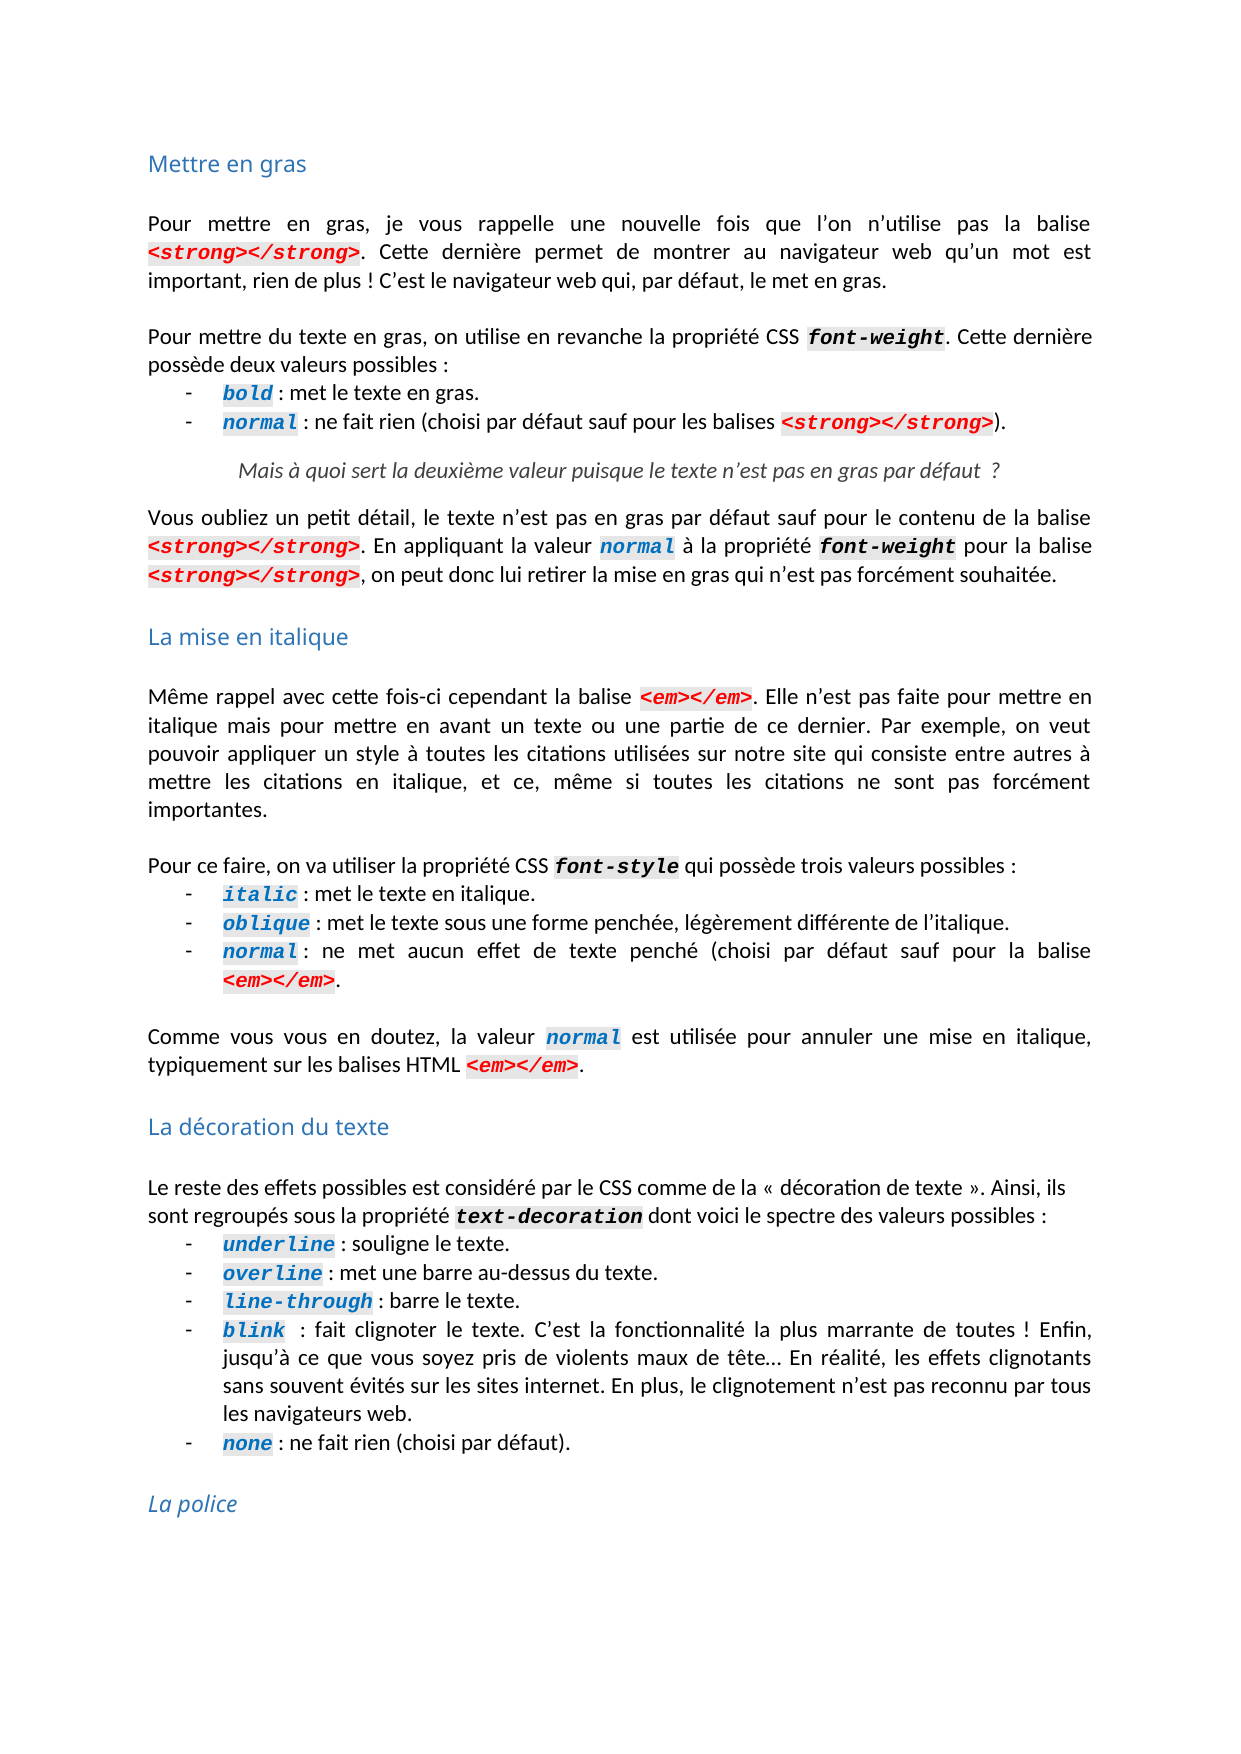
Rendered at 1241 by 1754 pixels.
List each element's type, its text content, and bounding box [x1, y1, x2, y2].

list oblique : met le texte sous une forme penchée, légèrement différente de l’italique. [185, 908, 1093, 937]
list bold : met le texte en gras. [185, 378, 1093, 407]
text Pour mettre du texte en gras, on utilise en revanche la propriété CSS font-weight. Cette dernière possède deux valeurs possibles : [148, 322, 1093, 378]
text Vous oubliez un petit détail, le texte n’est pas en gras par défaut sauf pour le contenu de la balise <strong></strong>. En appliquant la valeur normal à la propriété font-weight pour la balise <strong></strong>, on peut donc lui retirer la mise en gras qui n’est pas forcément souhaitée. [148, 503, 1093, 588]
subtitle Mettre en gras [148, 148, 1093, 179]
list normal : ne fait rien (choisi par défaut sauf pour les balises <strong></strong>). [185, 407, 1093, 436]
text Mais à quoi sert la deuxième valeur puisque le texte n’est pas en gras par défaut ? [238, 456, 1003, 484]
subtitle La décoration du texte [148, 1111, 1093, 1142]
list blink : fait clignoter le texte. C’est la fonctionnalité la plus marrante de toutes ! Enfin, jusqu’à ce que vous soyez pris de violents maux de tête… En réalité, les effets clignotants sans souvent évités sur les sites internet. En plus, le clignotement n’est pas reconnu par tous les navigateurs web. [185, 1315, 1093, 1428]
text Même rappel avec cette fois-ci cependant la balise <em></em>. Elle n’est pas faite pour mettre en italique mais pour mettre en avant un texte ou une partie de ce dernier. Par exemple, on veut pouvoir appliquer un style à toutes les citations utilisées sur notre site qui consiste entre autres à mettre les citations en italique, et ce, même si toutes les citations ne sont pas forcément importantes. [148, 682, 1093, 823]
subtitle La mise en italique [148, 621, 1093, 652]
list underline : souligne le texte. [185, 1229, 1093, 1258]
list none : ne fait rien (choisi par défaut). [185, 1428, 1093, 1456]
subtitle La police [148, 1488, 1093, 1519]
text Pour mettre en gras, je vous rappelle une nouvelle fois que l’on n’utilise pas la balise <strong></strong>. Cette dernière permet de montrer au navigateur web qu’un mot est important, rien de plus ! C’est le navigateur web qui, par défaut, le met en gras. [148, 209, 1093, 294]
text Comme vous vous en doutez, la valeur normal est utilisée pour annuler une mise en italique, typiquement sur les balises HTML <em></em>. [148, 1022, 1093, 1079]
list line-through : barre le texte. [185, 1286, 1093, 1315]
text Le reste des effets possibles est considéré par le CSS comme de la « décoration de texte ». Ainsi, ils sont regroupés sous la propriété text-decoration dont voici le spectre des valeurs possibles : [148, 1173, 1093, 1229]
list normal : ne met aucun effet de texte penché (choisi par défaut sauf pour la balise <em></em>. [185, 937, 1093, 994]
text Pour ce faire, on va utiliser la propriété CSS font-style qui possède trois valeurs possibles : [148, 851, 1093, 879]
list overline : met une barre au-dessus du texte. [185, 1258, 1093, 1286]
list italic : met le texte en italique. [185, 879, 1093, 908]
